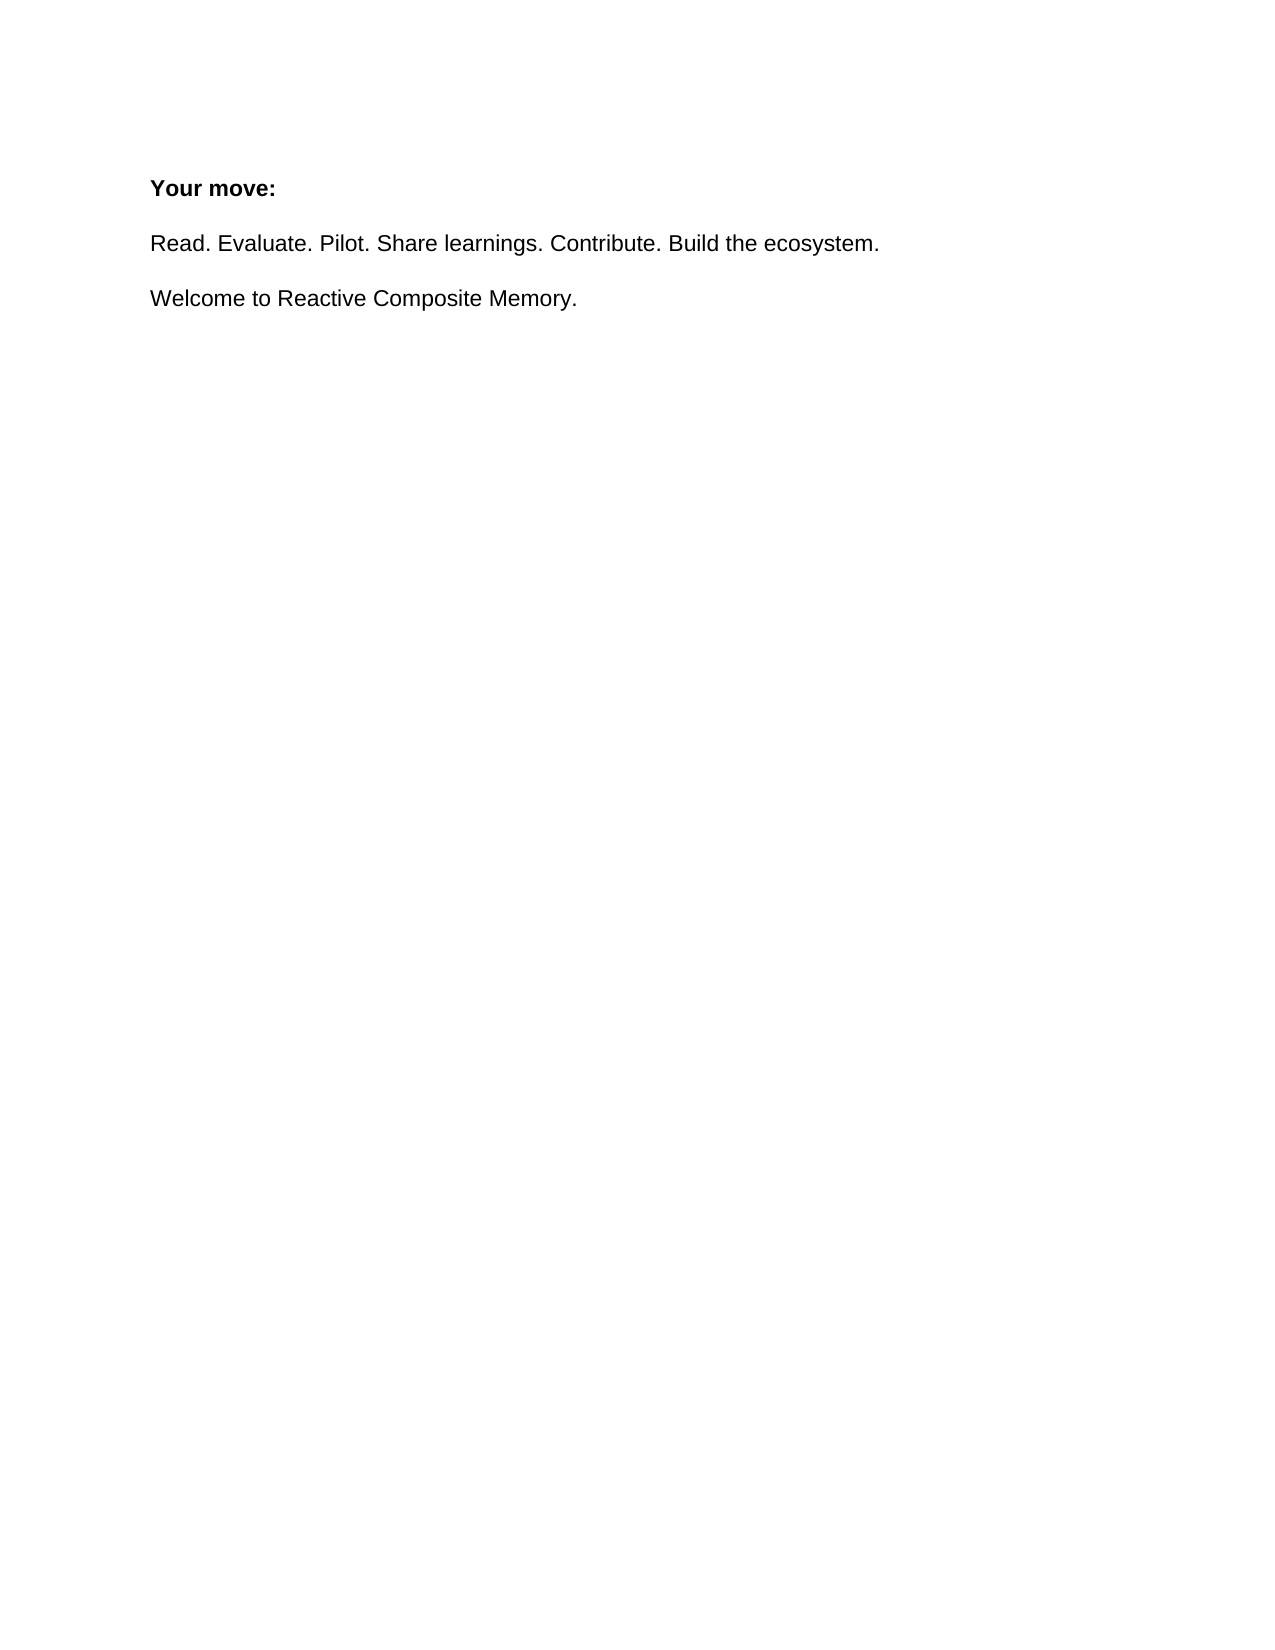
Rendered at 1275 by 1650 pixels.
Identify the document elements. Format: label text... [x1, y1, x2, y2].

text Read. Evaluate. Pilot. Share learnings. Contribute. Build the ecosystem. [150, 230, 1125, 257]
text Your move: [150, 175, 1125, 201]
text Welcome to Reactive Composite Memory. [150, 285, 1125, 312]
